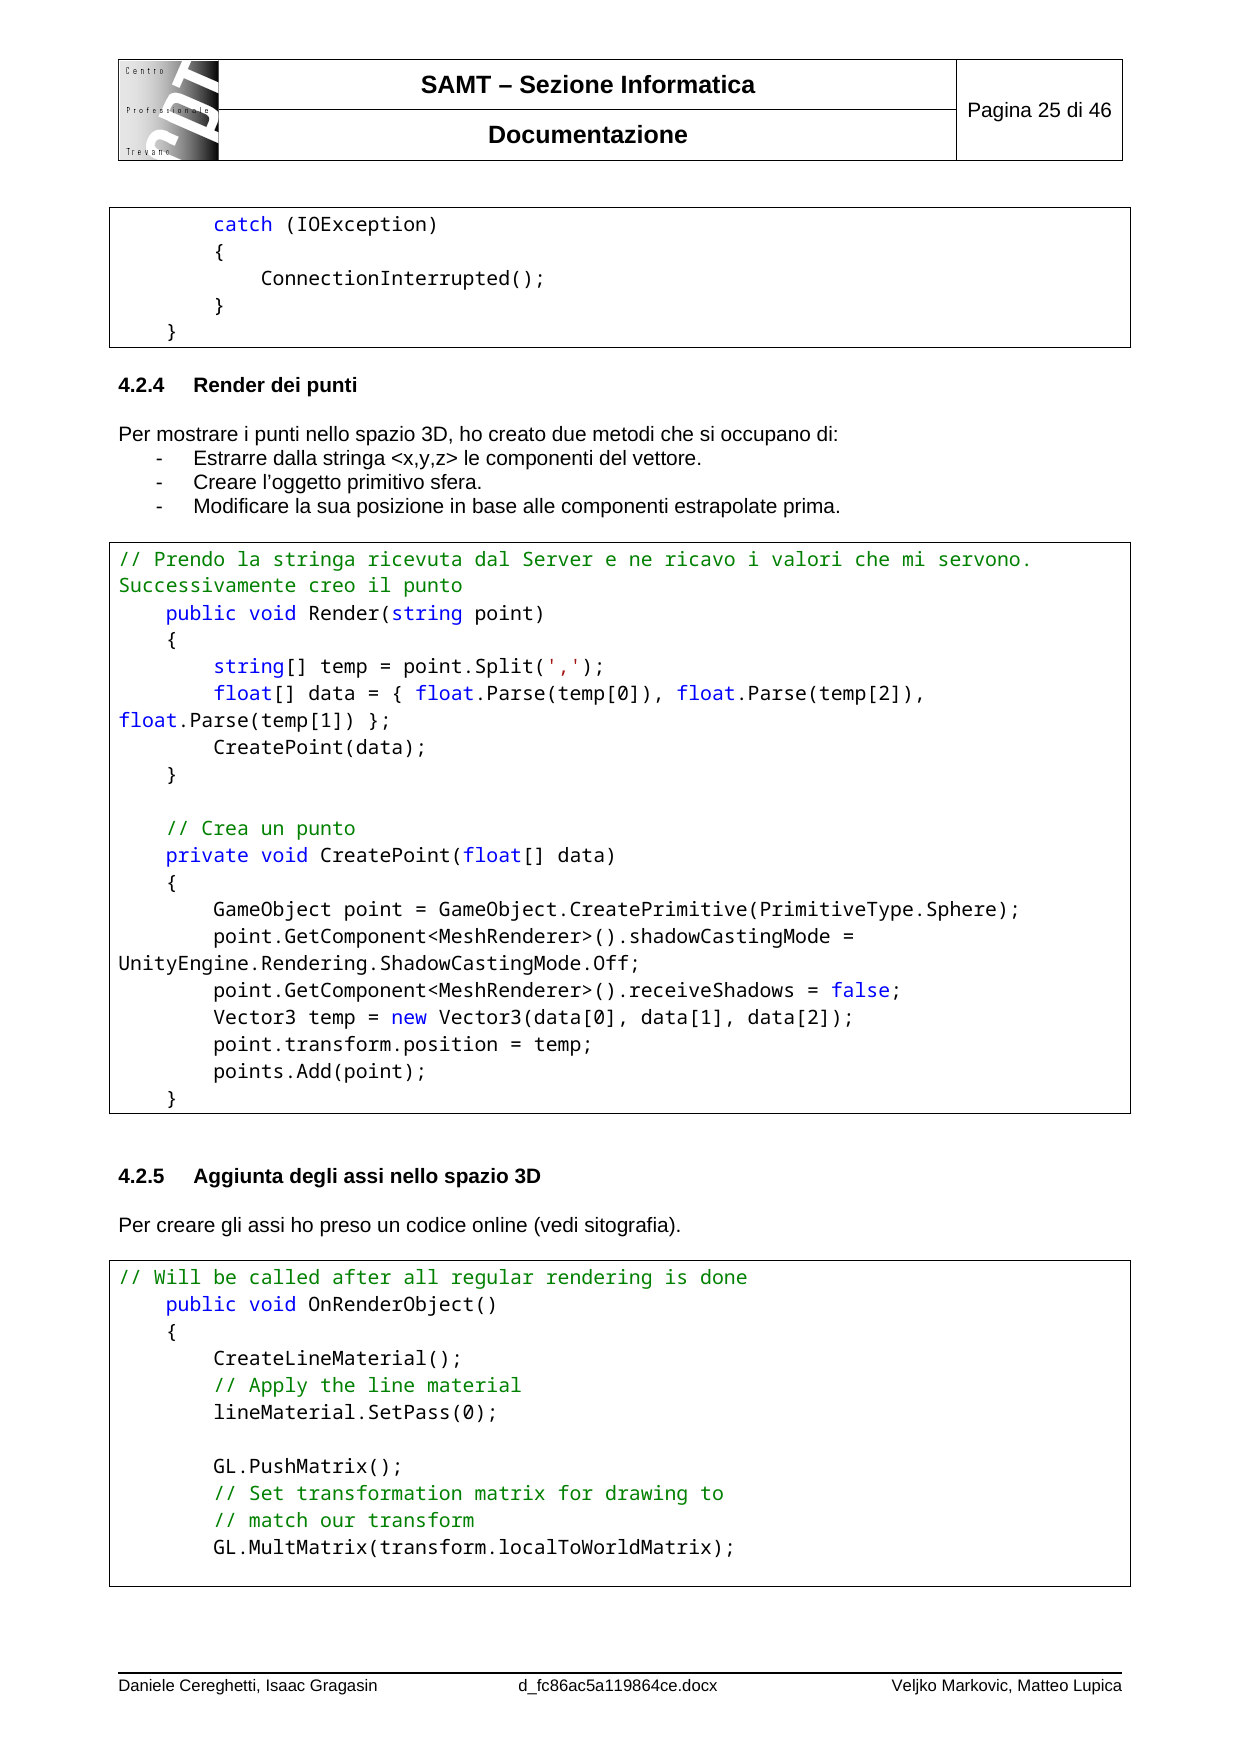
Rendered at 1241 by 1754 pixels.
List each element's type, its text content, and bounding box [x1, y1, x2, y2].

text string[] temp = point.Split(','); [118, 653, 1122, 680]
text { [118, 1317, 1122, 1344]
text } [110, 1081, 1130, 1113]
list Creare l’oggetto primitivo sfera. [156, 470, 1122, 494]
text { [118, 868, 1122, 896]
text } [118, 291, 1122, 315]
text GL.PushMatrix(); [118, 1452, 1122, 1479]
text GL.MultMatrix(transform.localToWorldMatrix); [118, 1533, 1122, 1560]
text { [118, 237, 1122, 264]
picture [118, 60, 219, 160]
text Per mostrare i punti nello spazio 3D, ho creato due metodi che si occupano di: [118, 422, 1122, 446]
subtitle Render dei punti [118, 373, 1122, 397]
text ConnectionInterrupted(); [118, 264, 1122, 291]
text } [110, 315, 1130, 347]
text CreatePoint(data); [118, 734, 1122, 761]
list Estrarre dalla stringa <x,y,z> le componenti del vettore. [156, 446, 1122, 470]
text public void Render(string point) [118, 599, 1122, 626]
text public void OnRenderObject() [118, 1290, 1122, 1317]
text catch (IOException) [110, 208, 1130, 237]
text Vector3 temp = new Vector3(data[0], data[1], data[2]); [118, 1003, 1122, 1030]
text points.Add(point); [118, 1057, 1122, 1081]
text // match our transform [118, 1506, 1122, 1533]
text // Prendo la stringa ricevuta dal Server e ne ricavo i valori che mi servono. Successivamente creo il punto [110, 543, 1130, 599]
text lineMaterial.SetPass(0); [118, 1398, 1122, 1425]
text // Set transformation matrix for drawing to [118, 1479, 1122, 1506]
text float[] data = { float.Parse(temp[0]), float.Parse(temp[2]), float.Parse(temp[1]) }; [118, 680, 1122, 734]
text CreateLineMaterial(); [118, 1344, 1122, 1371]
text point.GetComponent<MeshRenderer>().receiveShadows = false; [118, 976, 1122, 1003]
subtitle Aggiunta degli assi nello spazio 3D [118, 1163, 1122, 1187]
text point.GetComponent<MeshRenderer>().shadowCastingMode = UnityEngine.Rendering.ShadowCastingMode.Off; [118, 922, 1122, 976]
text Per creare gli assi ho preso un codice online (vedi sitografia). [118, 1212, 1122, 1236]
text private void CreatePoint(float[] data) [118, 842, 1122, 868]
text // Will be called after all regular rendering is done [110, 1261, 1130, 1290]
text point.transform.position = temp; [118, 1030, 1122, 1057]
text { [118, 626, 1122, 653]
text // Crea un punto [118, 814, 1122, 842]
text } [118, 761, 1122, 788]
text // Apply the line material [118, 1371, 1122, 1398]
list Modificare la sua posizione in base alle componenti estrapolate prima. [156, 494, 1122, 518]
text GameObject point = GameObject.CreatePrimitive(PrimitiveType.Sphere); [118, 896, 1122, 922]
